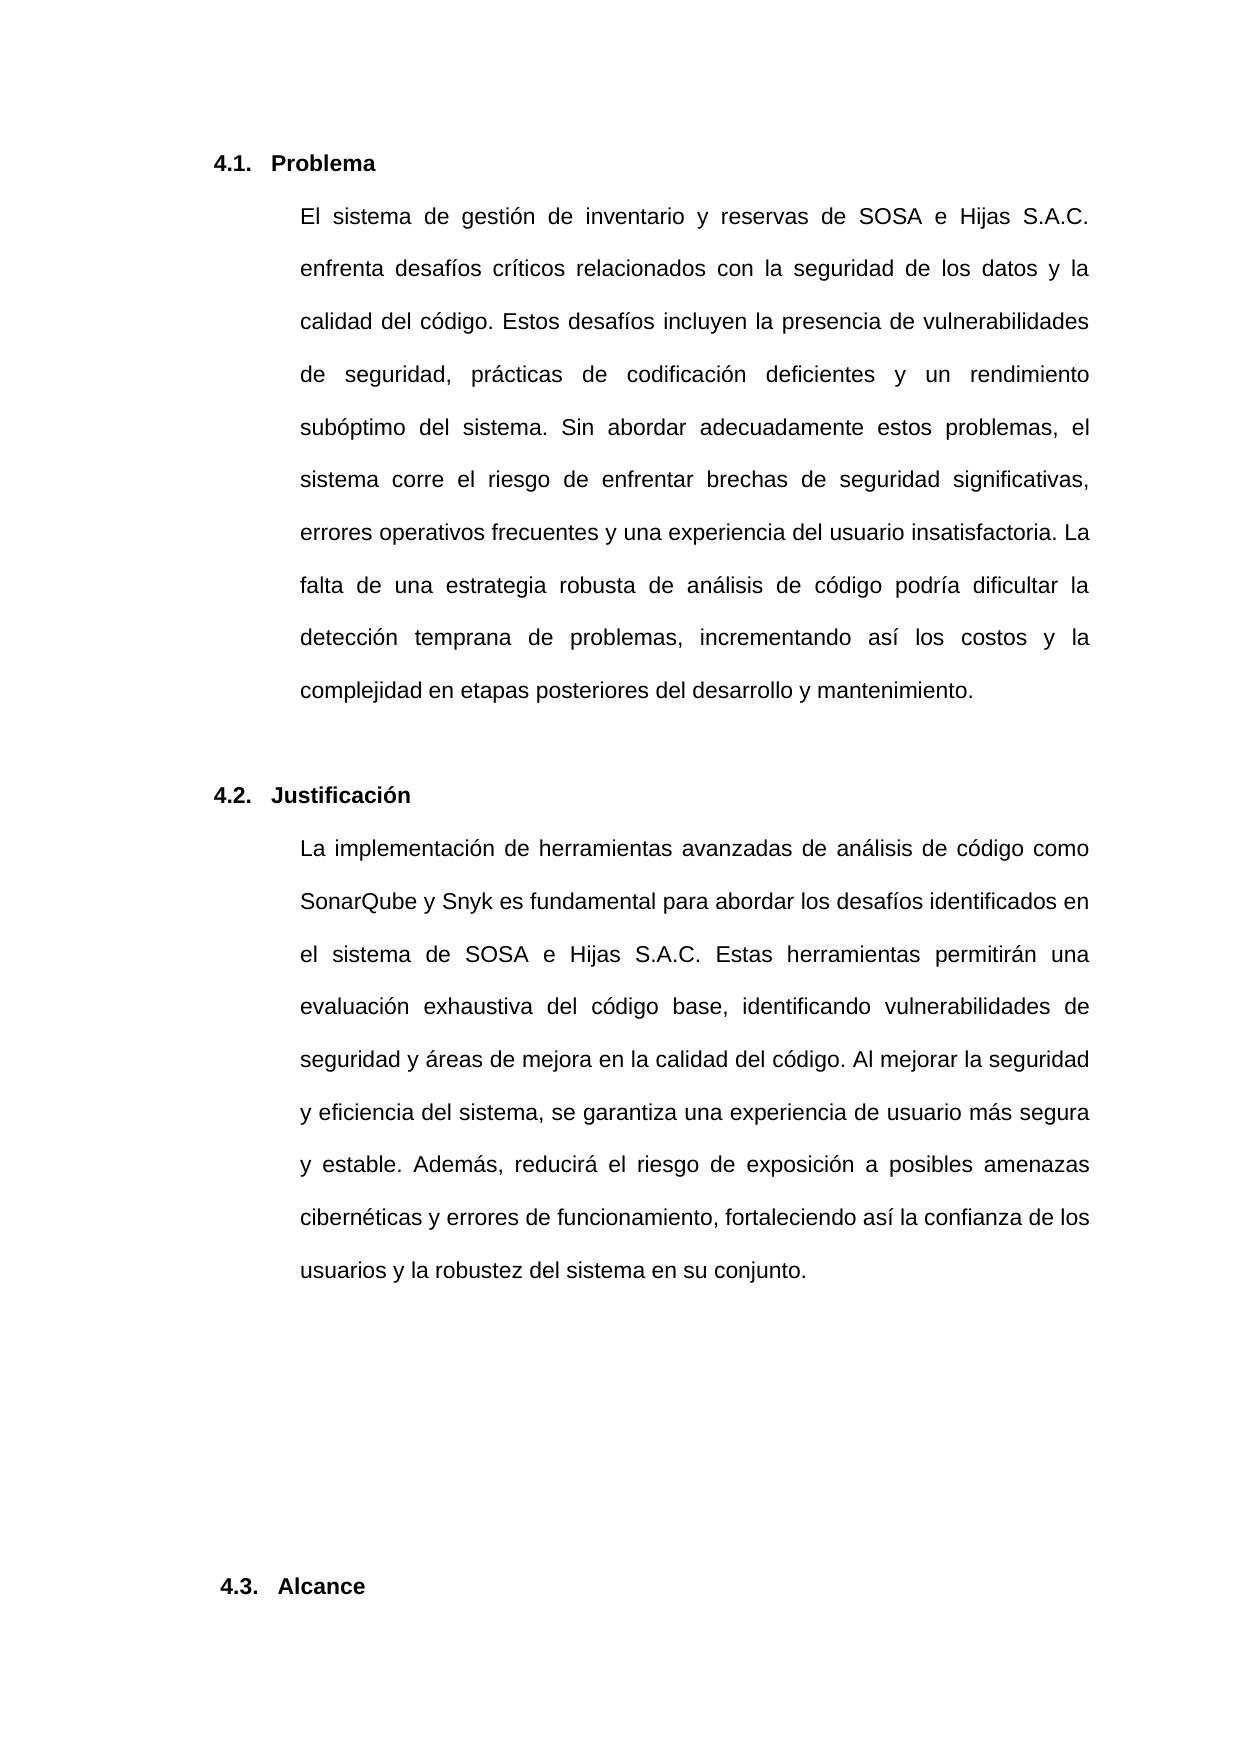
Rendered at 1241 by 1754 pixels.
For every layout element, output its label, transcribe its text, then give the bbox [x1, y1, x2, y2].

text El sistema de gestión de inventario y reservas de SOSA e Hijas S.A.C. enfrenta desafíos críticos relacionados con la seguridad de los datos y la calidad del código. Estos desafíos incluyen la presencia de vulnerabilidades de seguridad, prácticas de codificación deficientes y un rendimiento subóptimo del sistema. Sin abordar adecuadamente estos problemas, el sistema corre el riesgo de enfrentar brechas de seguridad significativas, errores operativos frecuentes y una experiencia del usuario insatisfactoria. La falta de una estrategia robusta de análisis de código podría dificultar la detección temprana de problemas, incrementando así los costos y la complejidad en etapas posteriores del desarrollo y mantenimiento. [300, 203, 1090, 703]
text La implementación de herramientas avanzadas de análisis de código como SonarQube y Snyk es fundamental para abordar los desafíos identificados en el sistema de SOSA e Hijas S.A.C. Estas herramientas permitirán una evaluación exhaustiva del código base, identificando vulnerabilidades de seguridad y áreas de mejora en la calidad del código. Al mejorar la seguridad y eficiencia del sistema, se garantiza una experiencia de usuario más segura y estable. Además, reducirá el riesgo de exposición a posibles amenazas cibernéticas y errores de funcionamiento, fortaleciendo así la confianza de los usuarios y la robustez del sistema en su conjunto. [300, 835, 1090, 1283]
text 4.3. Alcance [150, 1573, 1090, 1599]
text 4.1. Problema [150, 150, 1090, 176]
text 4.2. Justificación [150, 782, 1090, 809]
